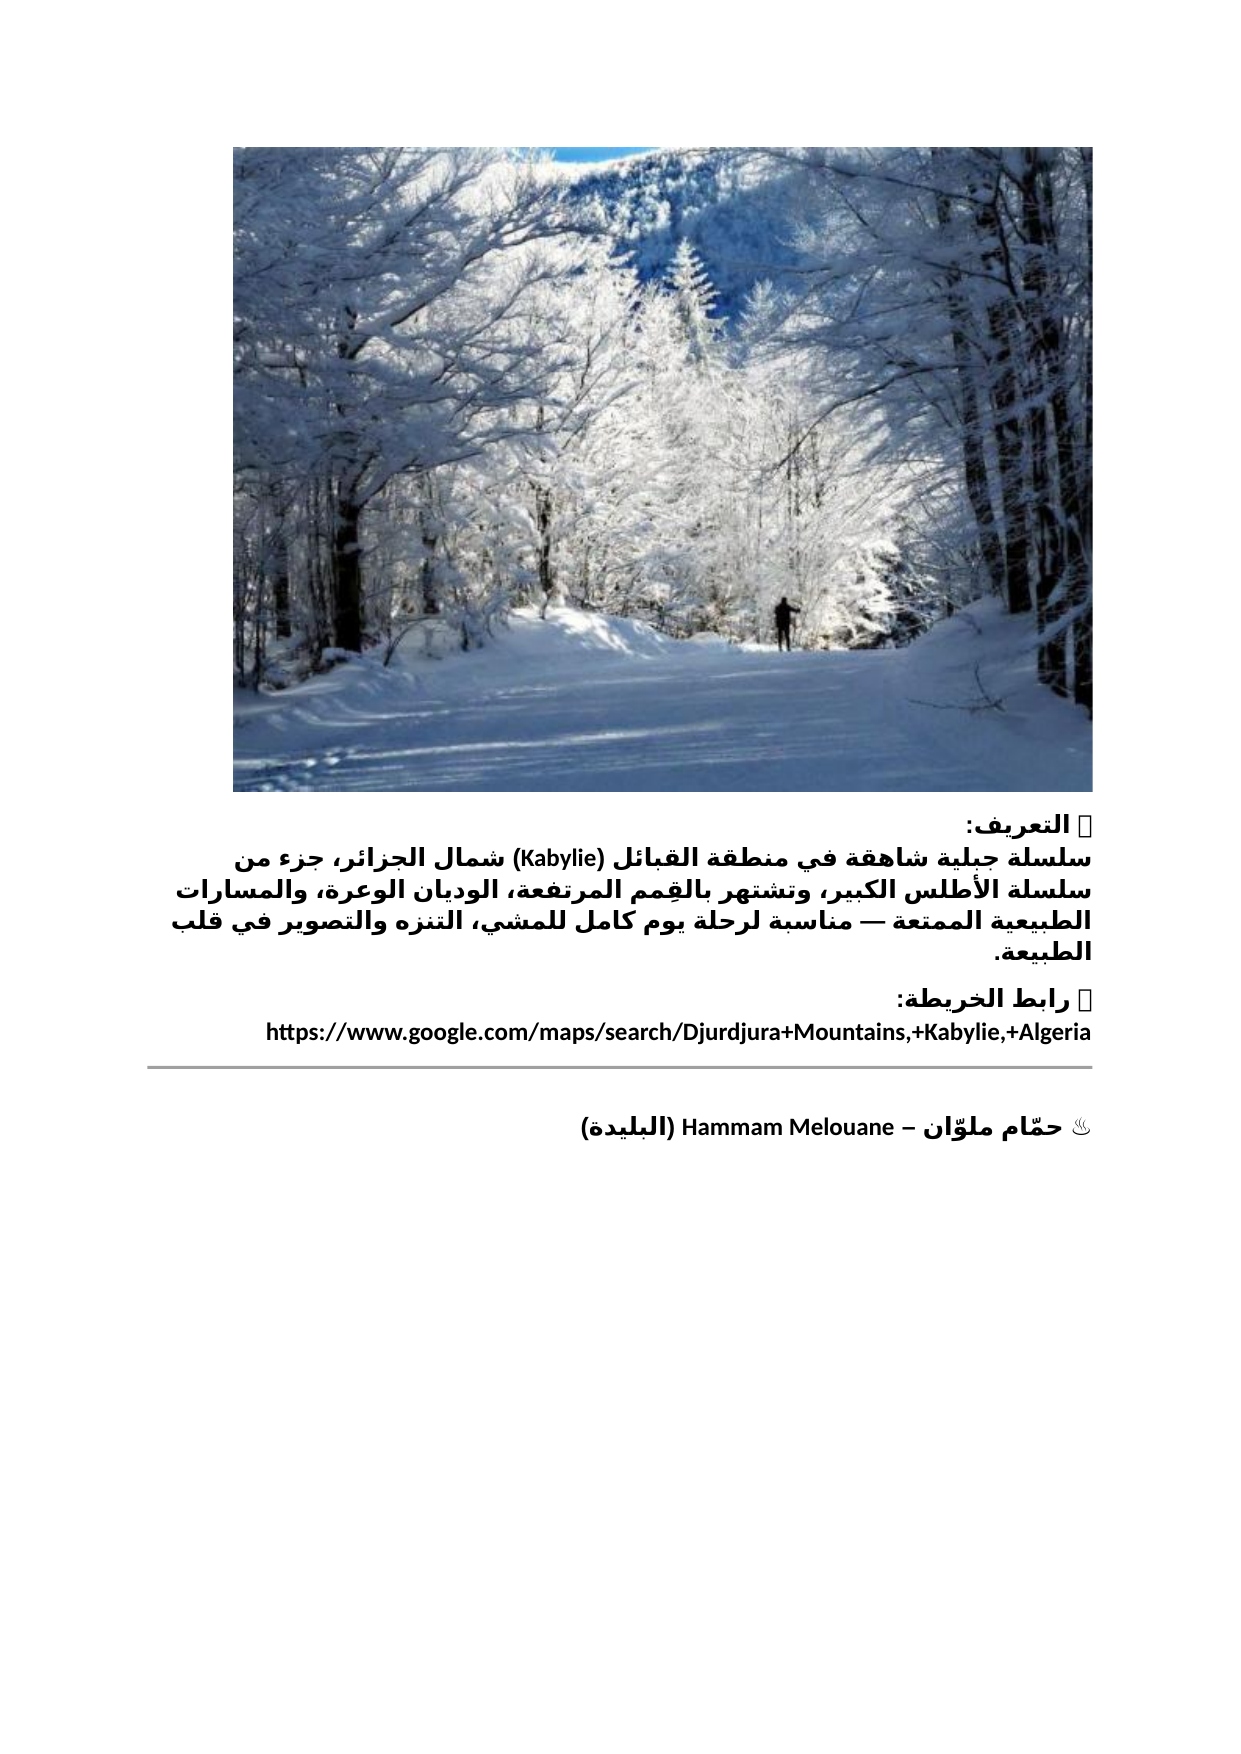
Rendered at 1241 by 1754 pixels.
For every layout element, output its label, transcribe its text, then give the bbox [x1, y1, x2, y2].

text 📌 التعريف: سلسلة جبلية شاهقة في منطقة القبائل (Kabylie) شمال الجزائر، جزء من سلسلة الأطلس الكبير، وتشتهر بالقِمم المرتفعة، الوديان الوعرة، والمسارات الطبيعية الممتعة — مناسبة لرحلة يوم كامل للمشي، التنزه والتصوير في قلب الطبيعة. [148, 810, 1093, 966]
text 📍 رابط الخريطة: https://www.google.com/maps/search/Djurdjura+Mountains,+Kabylie,+Algeria [148, 984, 1093, 1047]
picture [233, 147, 1093, 792]
text ♨️ حمّام ملوّان – Hammam Melouane (البليدة) [148, 1111, 1093, 1142]
